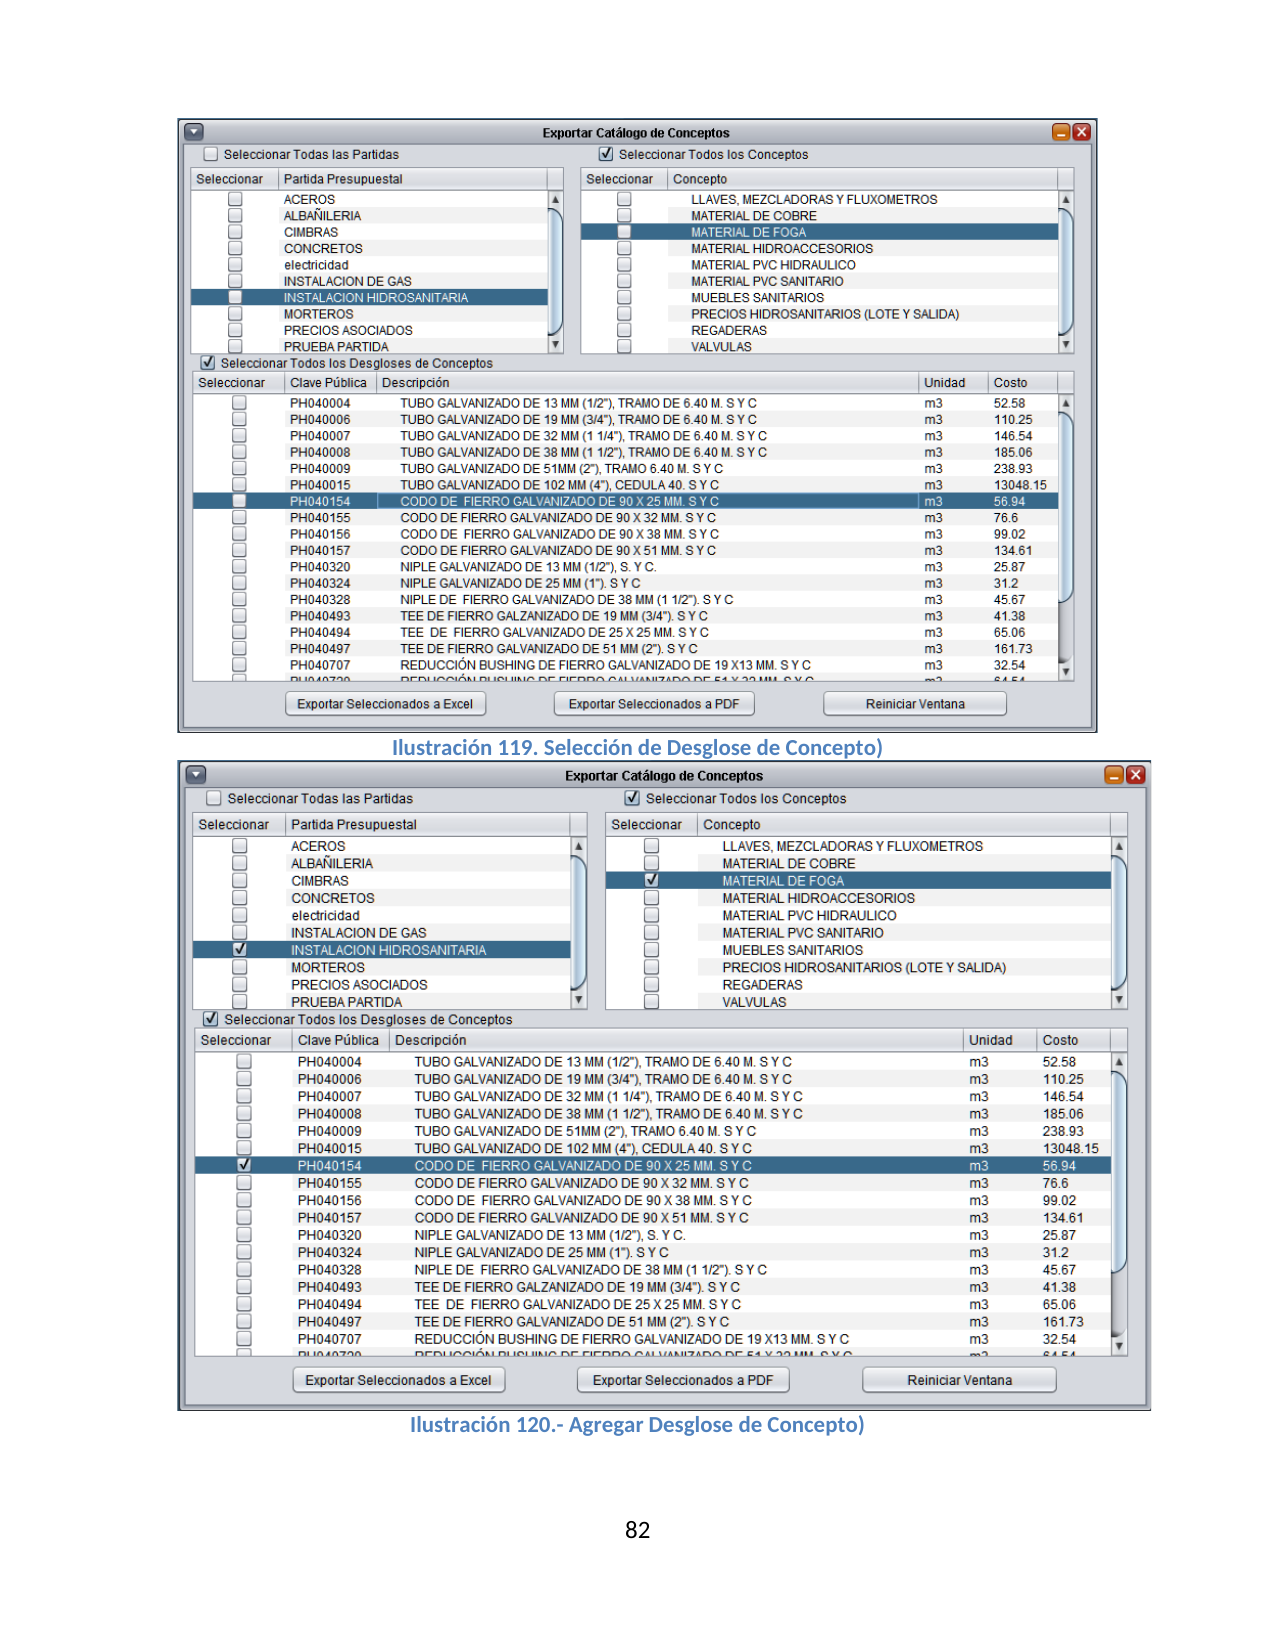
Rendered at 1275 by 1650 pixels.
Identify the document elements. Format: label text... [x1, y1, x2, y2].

picture [177, 760, 1152, 1411]
picture [177, 118, 1098, 733]
